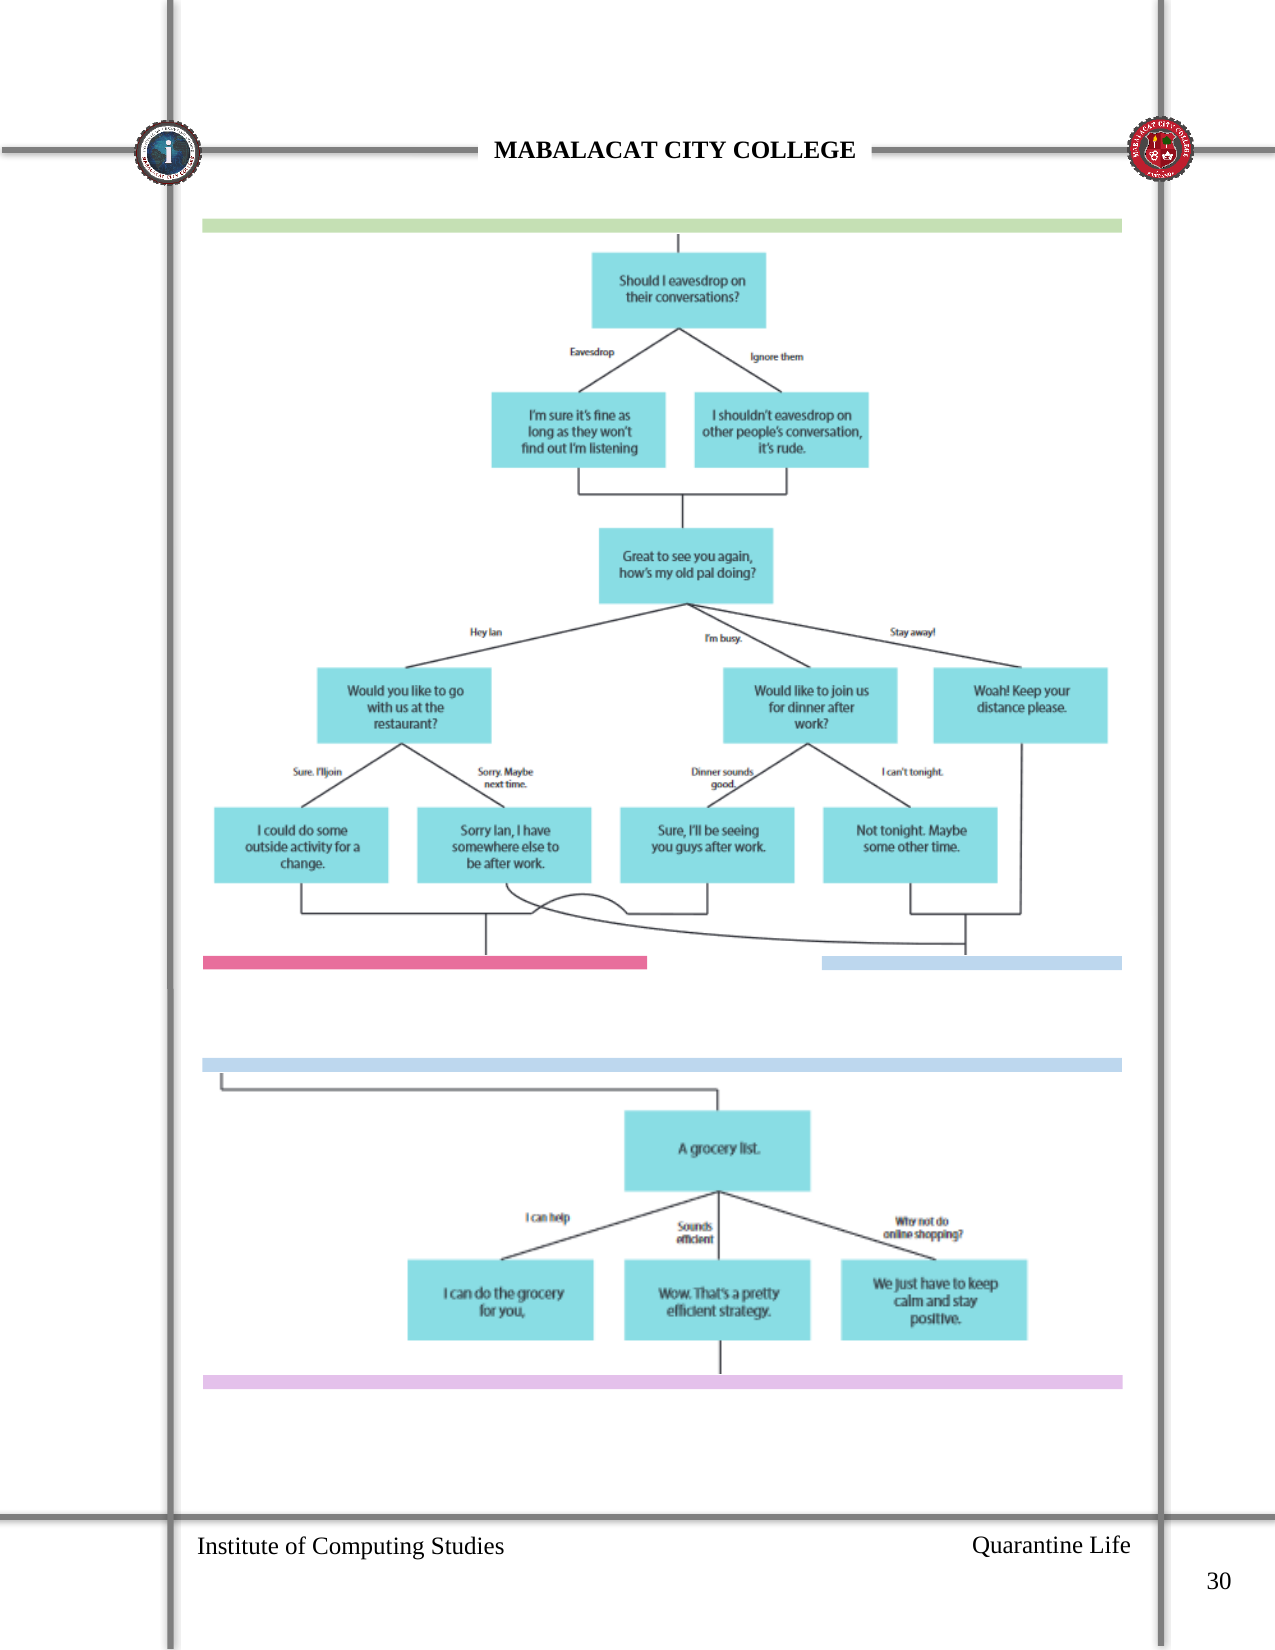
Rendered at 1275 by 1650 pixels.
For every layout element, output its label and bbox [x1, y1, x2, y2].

picture [1125, 113, 1196, 184]
picture [132, 117, 203, 188]
picture [203, 234, 1123, 955]
picture [205, 1073, 1125, 1374]
